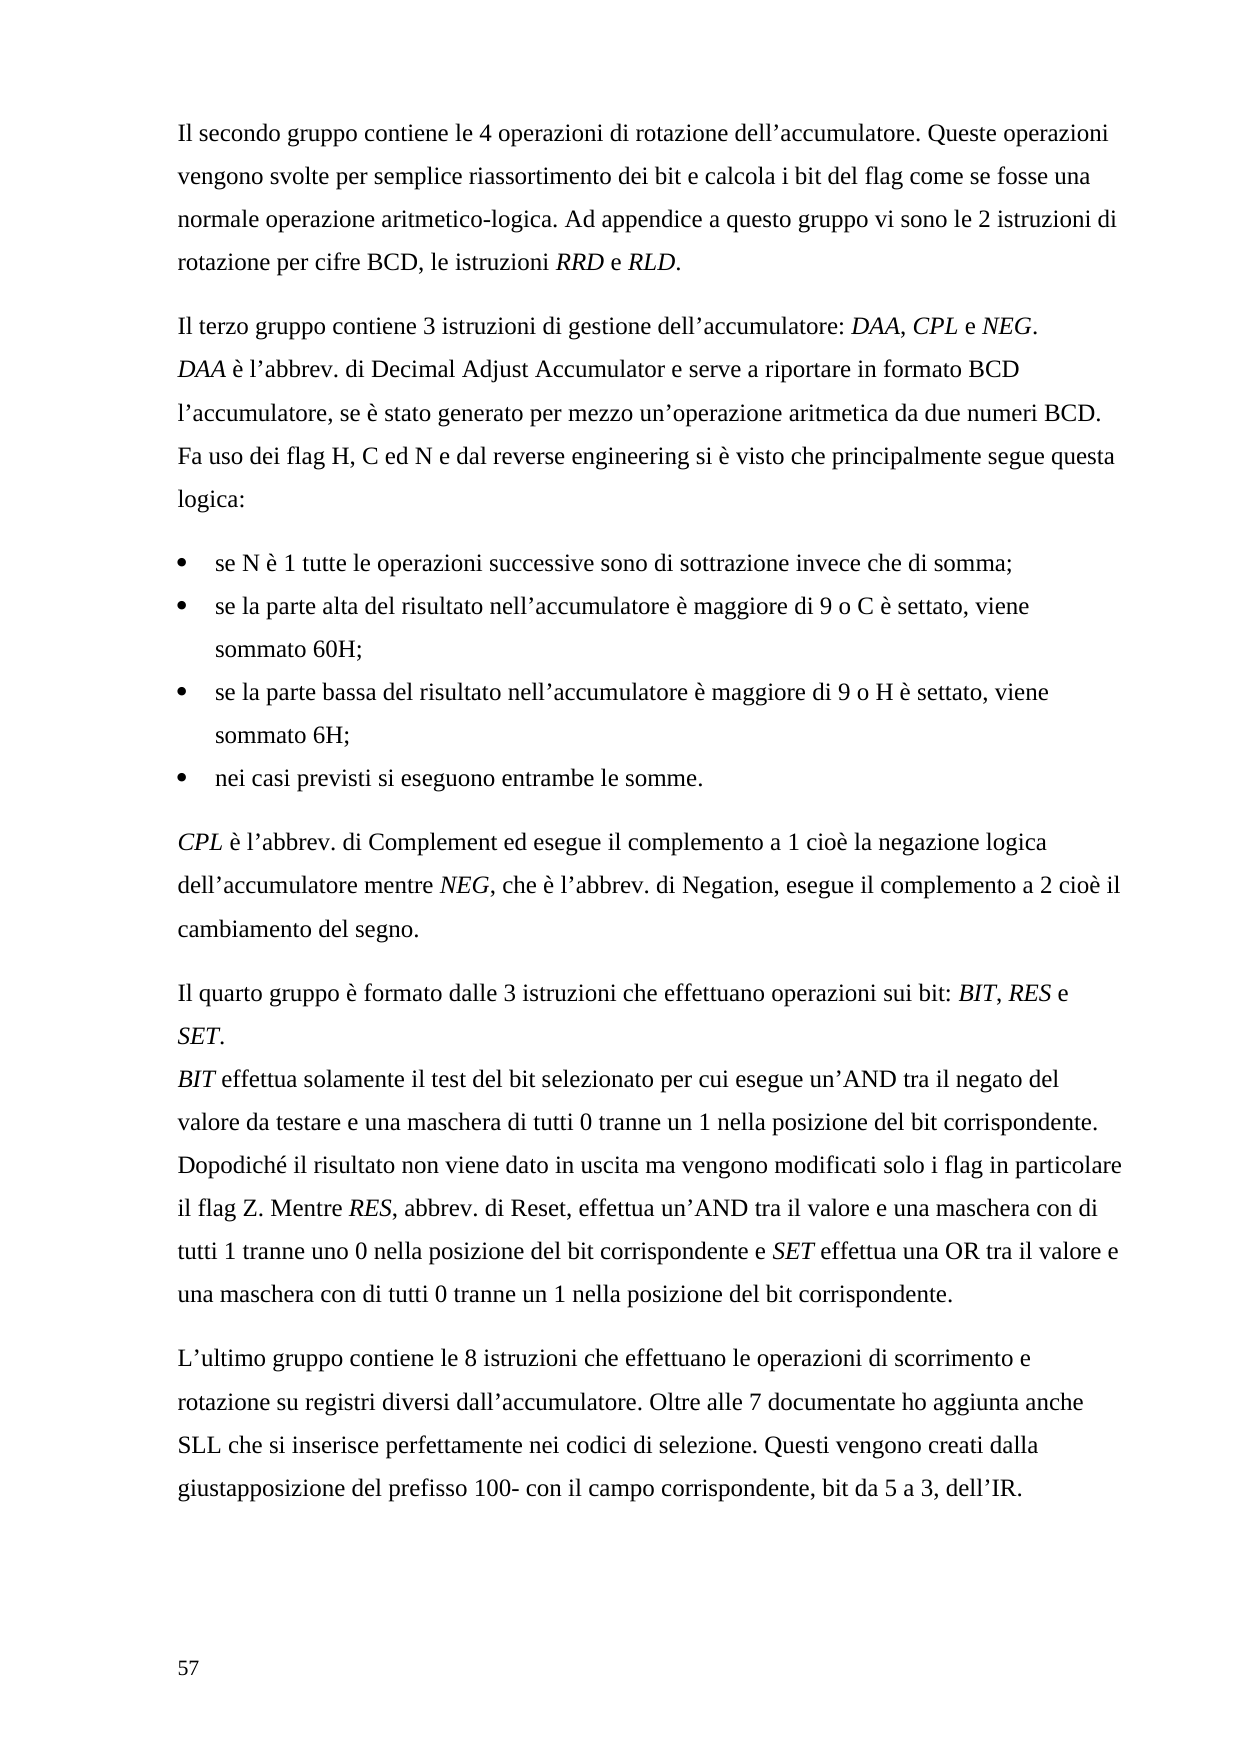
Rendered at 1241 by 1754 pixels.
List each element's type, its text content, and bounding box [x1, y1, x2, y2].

list nei casi previsti si eseguono entrambe le somme. [177, 763, 1122, 792]
list se la parte alta del risultato nell’accumulatore è maggiore di 9 o C è settato, viene sommato 60H; [177, 591, 1122, 663]
text CPL è l’abbrev. di Complement ed esegue il complemento a 1 cioè la negazione logica dell’accumulatore mentre NEG, che è l’abbrev. di Negation, esegue il complemento a 2 cioè il cambiamento del segno. [177, 827, 1122, 942]
text Il secondo gruppo contiene le 4 operazioni di rotazione dell’accumulatore. Queste operazioni vengono svolte per semplice riassortimento dei bit e calcola i bit del flag come se fosse una normale operazione aritmetico-logica. Ad appendice a questo gruppo vi sono le 2 istruzioni di rotazione per cifre BCD, le istruzioni RRD e RLD. [177, 118, 1122, 276]
list se N è 1 tutte le operazioni successive sono di sottrazione invece che di somma; [177, 548, 1122, 577]
list se la parte bassa del risultato nell’accumulatore è maggiore di 9 o H è settato, viene sommato 6H; [177, 677, 1122, 749]
text L’ultimo gruppo contiene le 8 istruzioni che effettuano le operazioni di scorrimento e rotazione su registri diversi dall’accumulatore. Oltre alle 7 documentate ho aggiunta anche SLL che si inserisce perfettamente nei codici di selezione. Questi vengono creati dalla giustapposizione del prefisso 100- con il campo corrispondente, bit da 5 a 3, dell’IR. [177, 1343, 1122, 1502]
text Il terzo gruppo contiene 3 istruzioni di gestione dell’accumulatore: DAA, CPL e NEG. DAA è l’abbrev. di Decimal Adjust Accumulator e serve a riportare in formato BCD l’accumulatore, se è stato generato per mezzo un’operazione aritmetica da due numeri BCD. Fa uso dei flag H, C ed N e dal reverse engineering si è visto che principalmente segue questa logica: [177, 311, 1122, 513]
text Il quarto gruppo è formato dalle 3 istruzioni che effettuano operazioni sui bit: BIT, RES e SET. BIT effettua solamente il test del bit selezionato per cui esegue un’AND tra il negato del valore da testare e una maschera di tutti 0 tranne un 1 nella posizione del bit corrispondente. Dopodiché il risultato non viene dato in uscita ma vengono modificati solo i flag in particolare il flag Z. Mentre RES, abbrev. di Reset, effettua un’AND tra il valore e una maschera con di tutti 1 tranne uno 0 nella posizione del bit corrispondente e SET effettua una OR tra il valore e una maschera con di tutti 0 tranne un 1 nella posizione del bit corrispondente. [177, 978, 1122, 1308]
